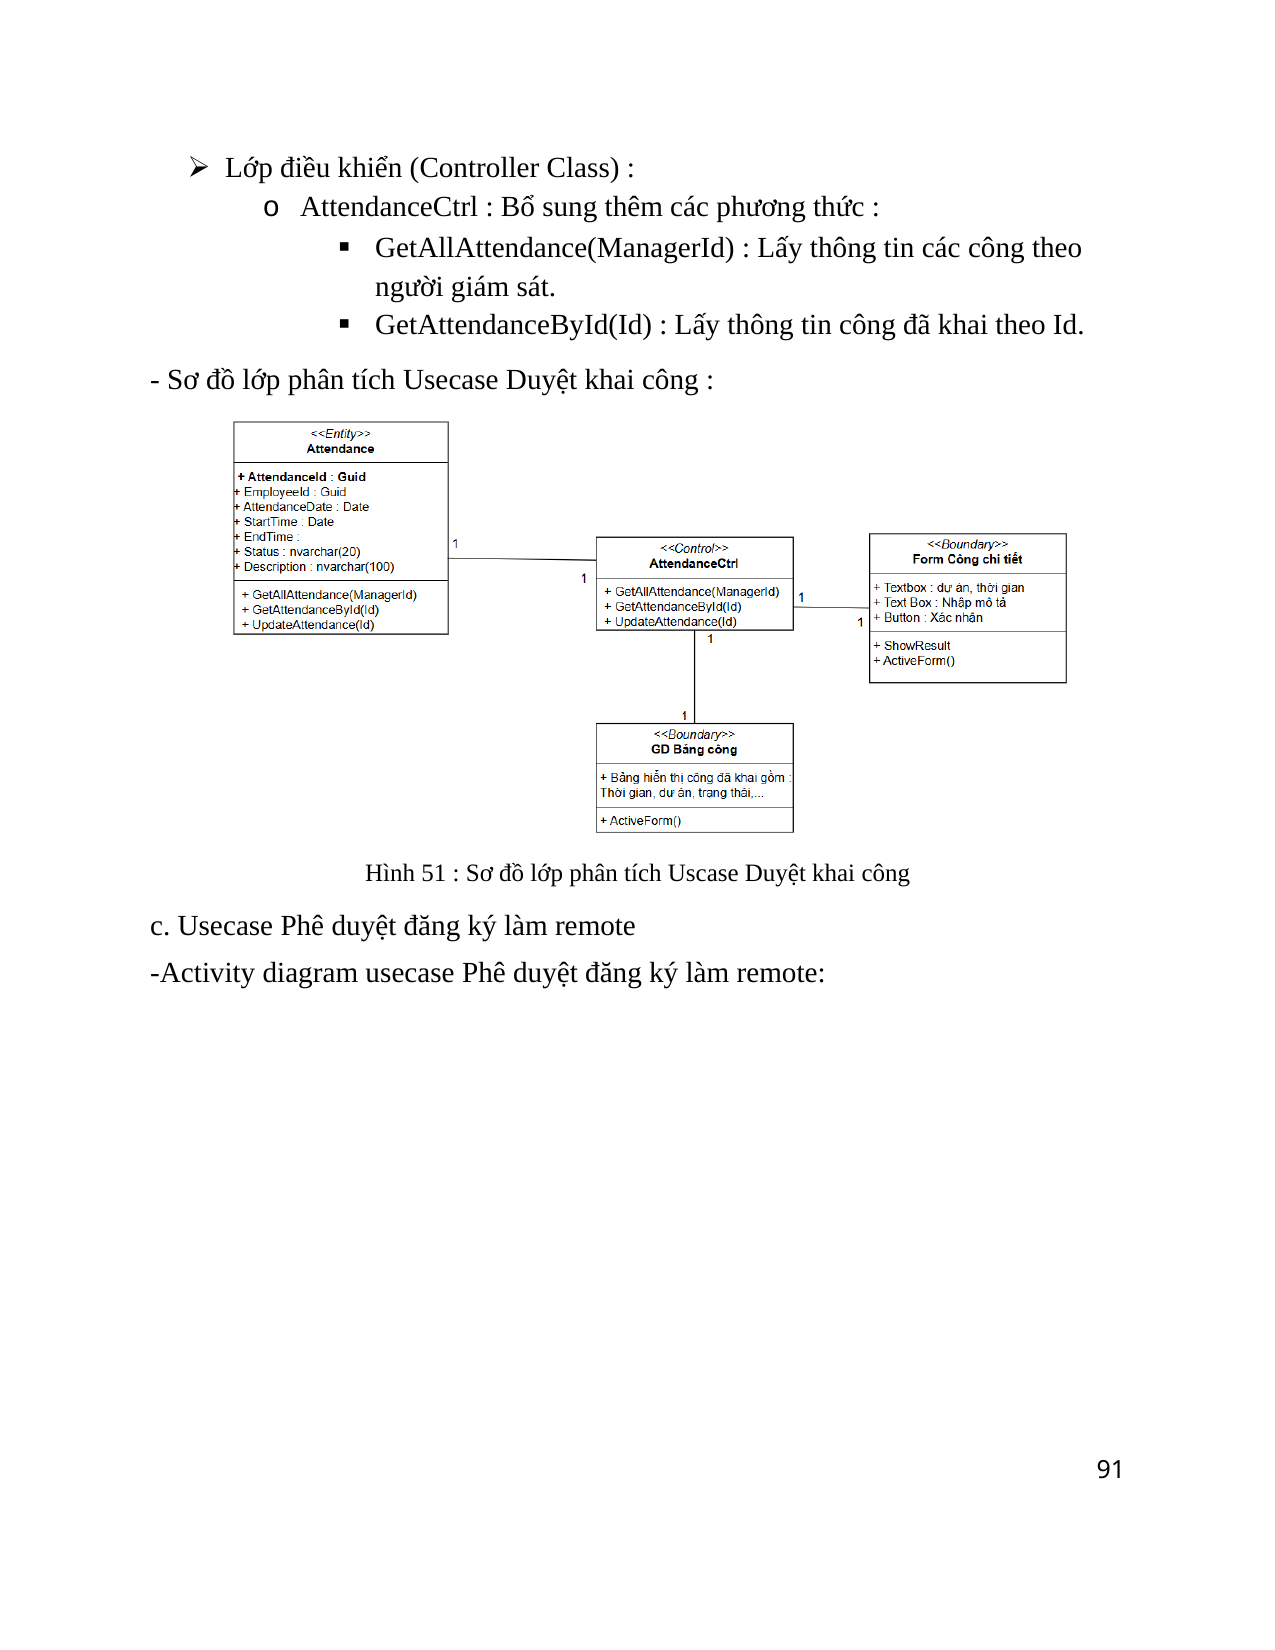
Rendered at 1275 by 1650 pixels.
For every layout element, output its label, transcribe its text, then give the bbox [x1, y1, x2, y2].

list GetAllAttendance(ManagerId) : Lấy thông tin các công theo người giám sát. [337, 230, 1125, 302]
list Lớp điều khiển (Controller Class) : [187, 150, 1125, 184]
subtitle c. Usecase Phê duyệt đăng ký làm remote [150, 908, 1125, 941]
text -Activity diagram usecase Phê duyệt đăng ký làm remote: [150, 955, 1125, 988]
list GetAttendanceById(Id) : Lấy thông tin công đã khai theo Id. [337, 307, 1125, 341]
picture [225, 417, 1074, 837]
list AttendanceCtrl : Bổ sung thêm các phương thức : [262, 189, 1125, 225]
text Hình 51 : Sơ đồ lớp phân tích Uscase Duyệt khai công [150, 858, 1125, 887]
text - Sơ đồ lớp phân tích Usecase Duyệt khai công : [150, 362, 1125, 396]
